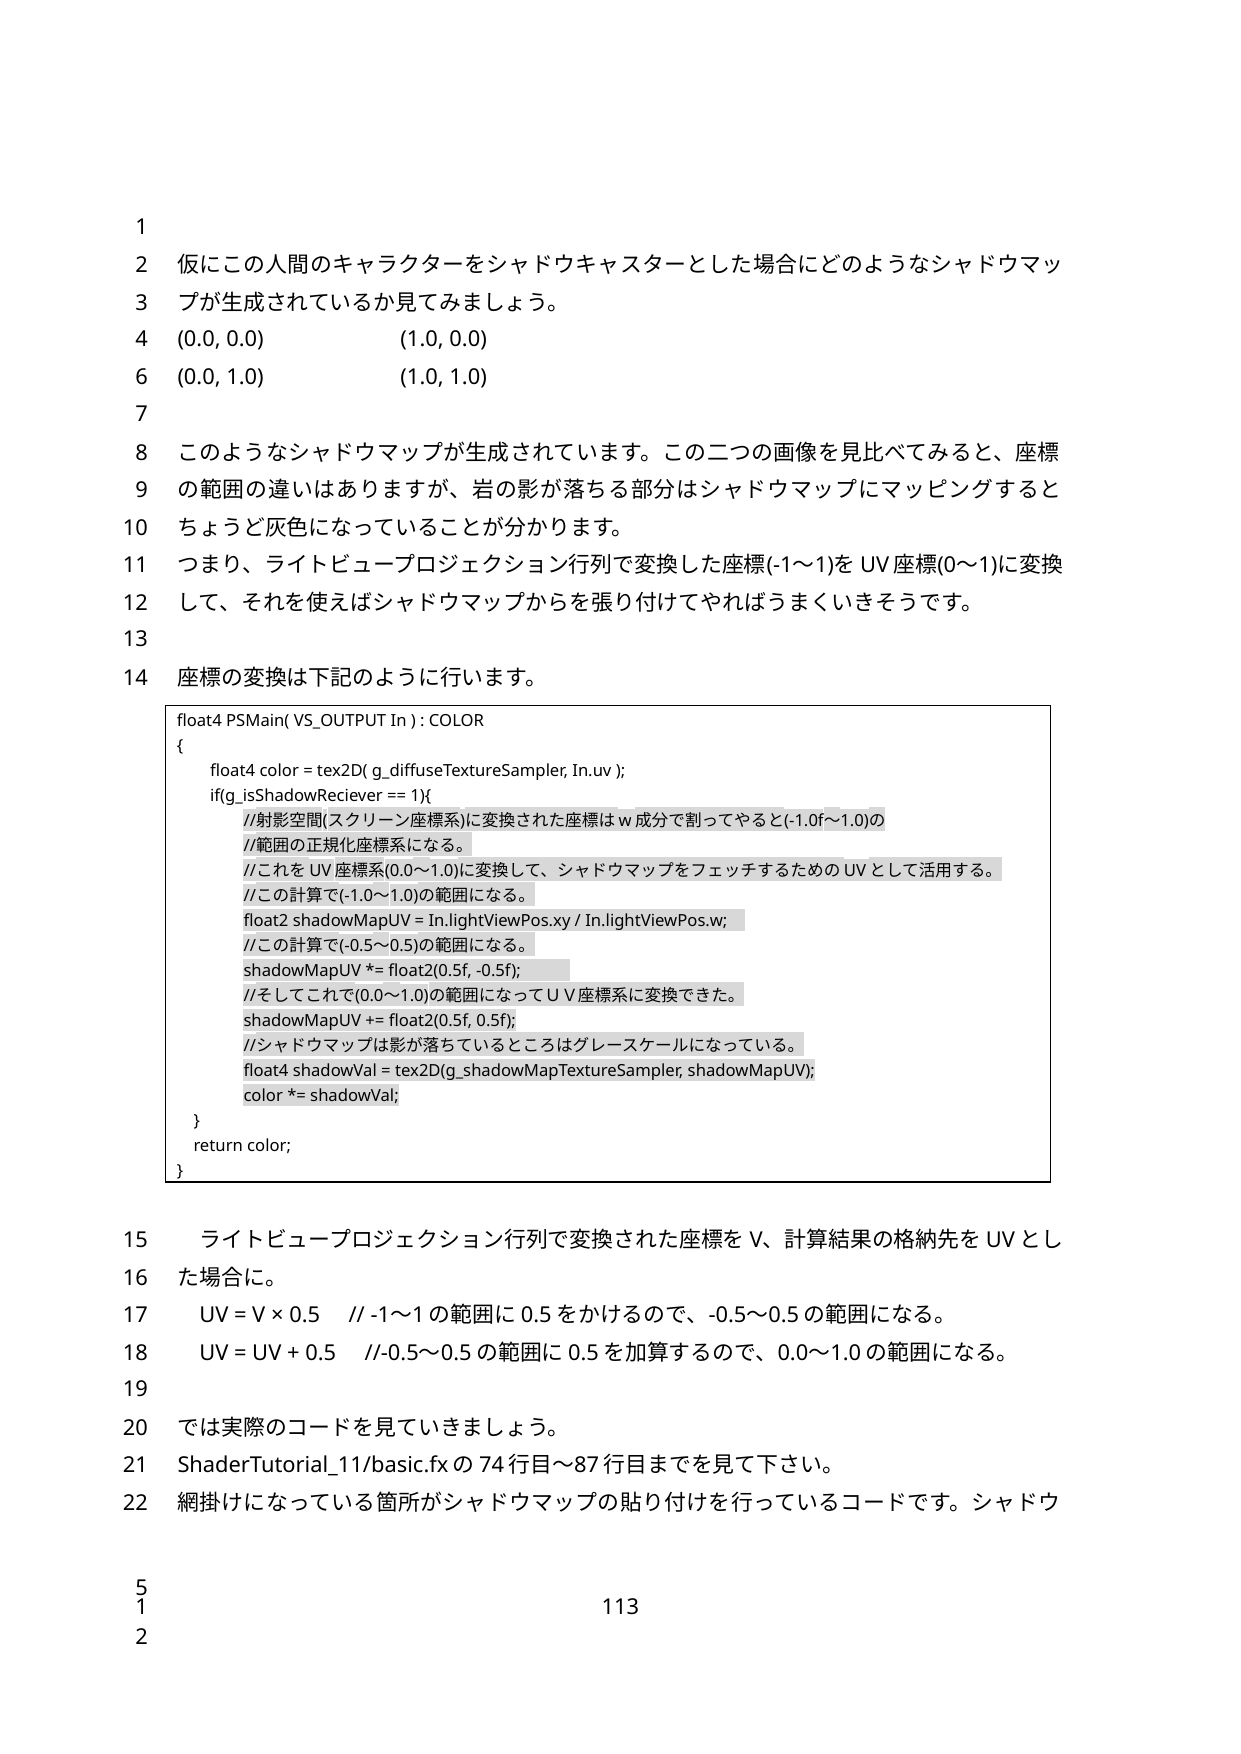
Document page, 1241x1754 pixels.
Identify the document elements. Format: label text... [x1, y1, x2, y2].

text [177, 1482, 1063, 1519]
text (0.0, 1.0) (1.0, 1.0) [177, 357, 1063, 394]
text 座標の変換は下記のように行います。 [177, 657, 1063, 694]
text 仮にこの人間のキャラクターをシャドウキャスターとした場合にどのようなシャドウマップが生成されているか見てみましょう。 [177, 244, 1063, 319]
text では実際のコードを見ていきましょう。 [177, 1407, 1063, 1444]
text ShaderTutorial_11/basic.fxの74行目～87行目までを見て下さい。 [177, 1444, 1063, 1482]
text UV = UV + 0.5 //-0.5～0.5の範囲に0.5を加算するので、0.0～1.0の範囲になる。 [177, 1332, 1063, 1369]
text (0.0, 0.0) (1.0, 0.0) [177, 319, 1063, 357]
text つまり、ライトビュープロジェクション行列で変換した座標(-1～1)をUV座標(0～1)に変換して、それを使えばシャドウマップからを張り付けてやればうまくいきそうです。 [177, 544, 1063, 619]
table_header float4 PSMain( VS_OUTPUT In ) : COLOR { float4 color = tex2D( g_diffuseTextureSampler, In.uv ); if(g_isShadowReciever == 1){ //射影空間(スクリーン座標系)に変換された座標はw成分で割ってやると(-1.0f～1.0)の //範囲の正規化座標系になる。 //これをUV座標系(0.0～1.0)に変換して、シャドウマップをフェッチするためのUVとして活用する。 //この計算で(-1.0～1.0)の範囲になる。 float2 shadowMapUV = In.lightViewPos.xy / In.lightViewPos.w; //この計算で(-0.5～0.5)の範囲になる。 shadowMapUV *= float2(0.5f, -0.5f); //そしてこれで(0.0～1.0)の範囲になってＵＶ座標系に変換できた。 shadowMapUV += float2(0.5f, 0.5f); //シャドウマップは影が落ちているところはグレースケールになっている。 float4 shadowVal = tex2D(g_shadowMapTextureSampler, shadowMapUV); color *= shadowVal; } return color; } [166, 706, 1050, 1181]
text このようなシャドウマップが生成されています。この二つの画像を見比べてみると、座標の範囲の違いはありますが、岩の影が落ちる部分はシャドウマップにマッピングするとちょうど灰色になっていることが分かります。 [177, 432, 1063, 544]
text UV = V × 0.5 // -1～1の範囲に0.5をかけるので、-0.5～0.5の範囲になる。 [177, 1294, 1063, 1332]
text ライトビュープロジェクション行列で変換された座標をV、計算結果の格納先をUVとした場合に。 [177, 694, 1063, 1294]
